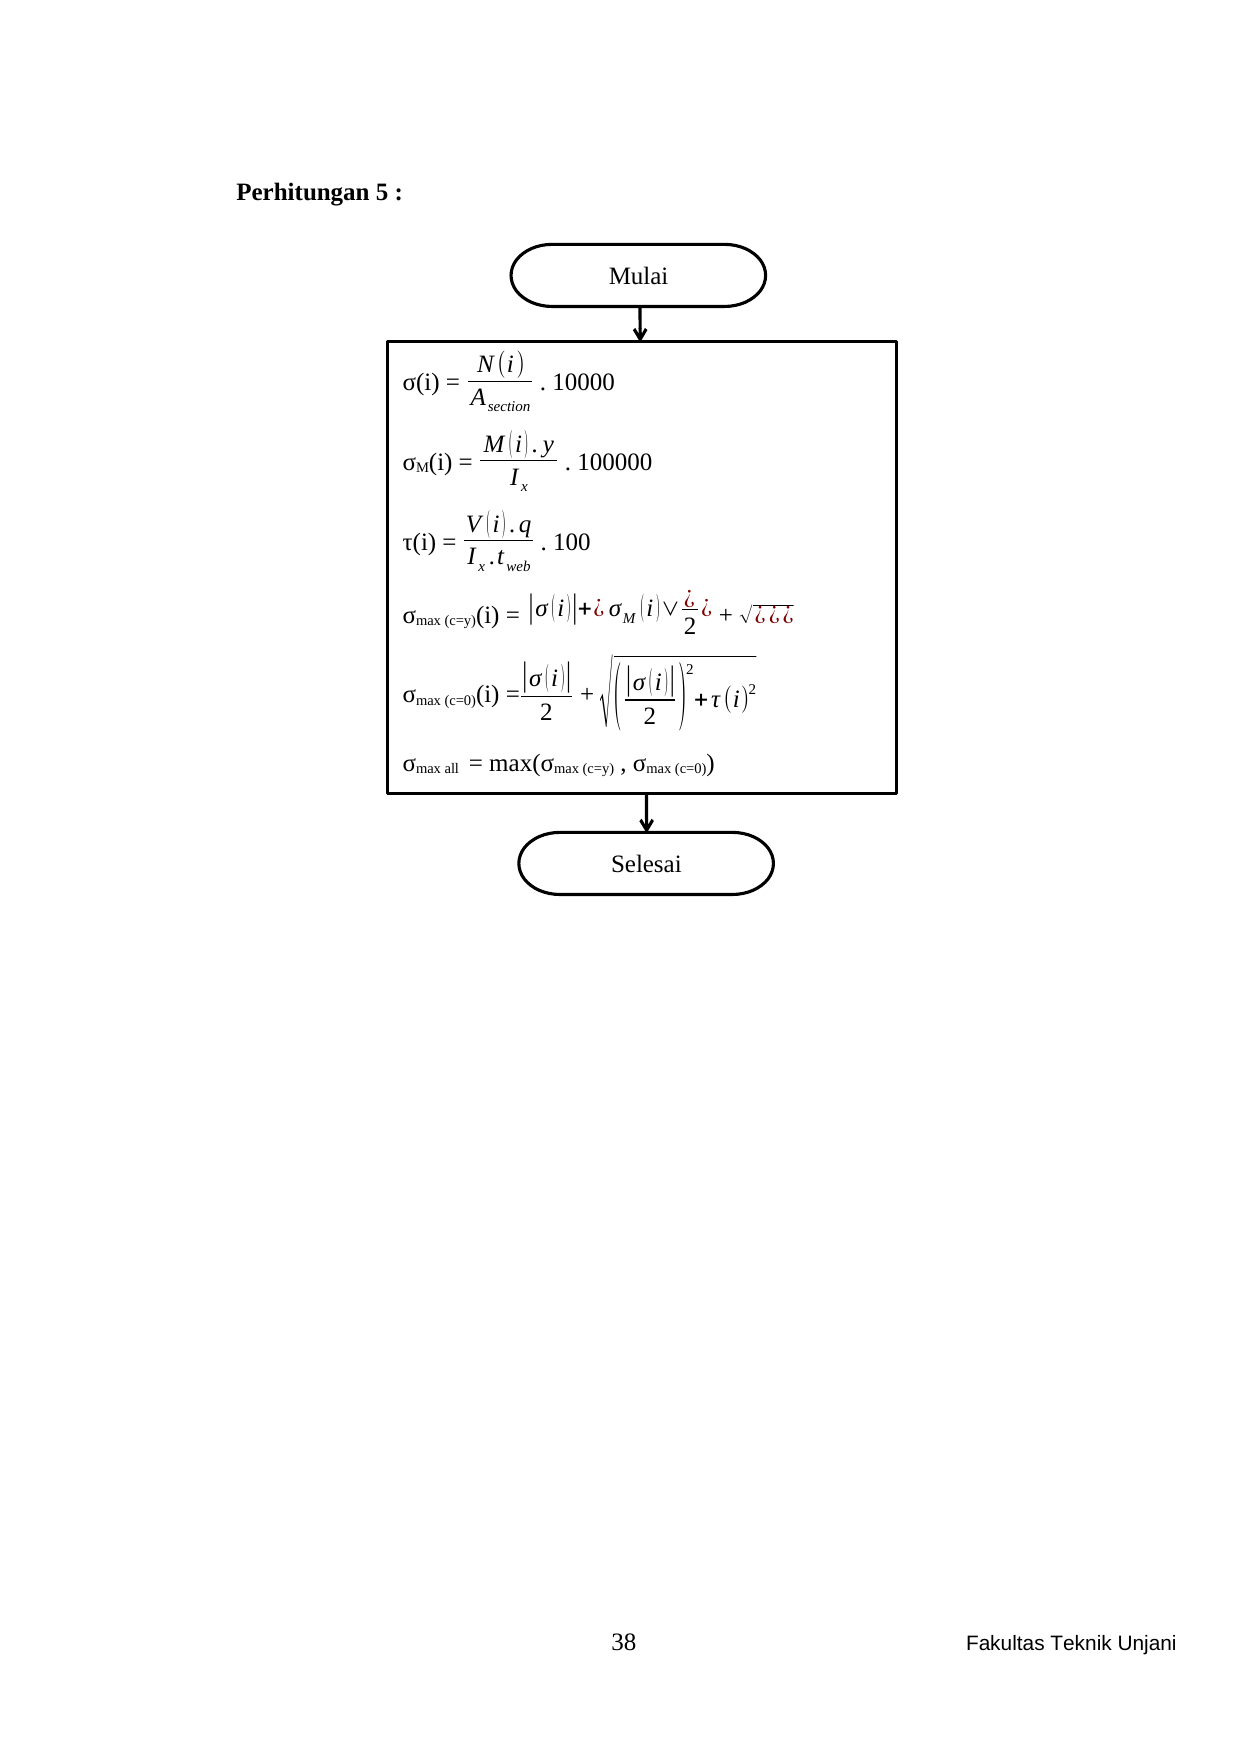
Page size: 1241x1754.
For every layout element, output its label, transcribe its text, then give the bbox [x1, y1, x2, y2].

text Perhitungan 5 : [236, 177, 1063, 206]
